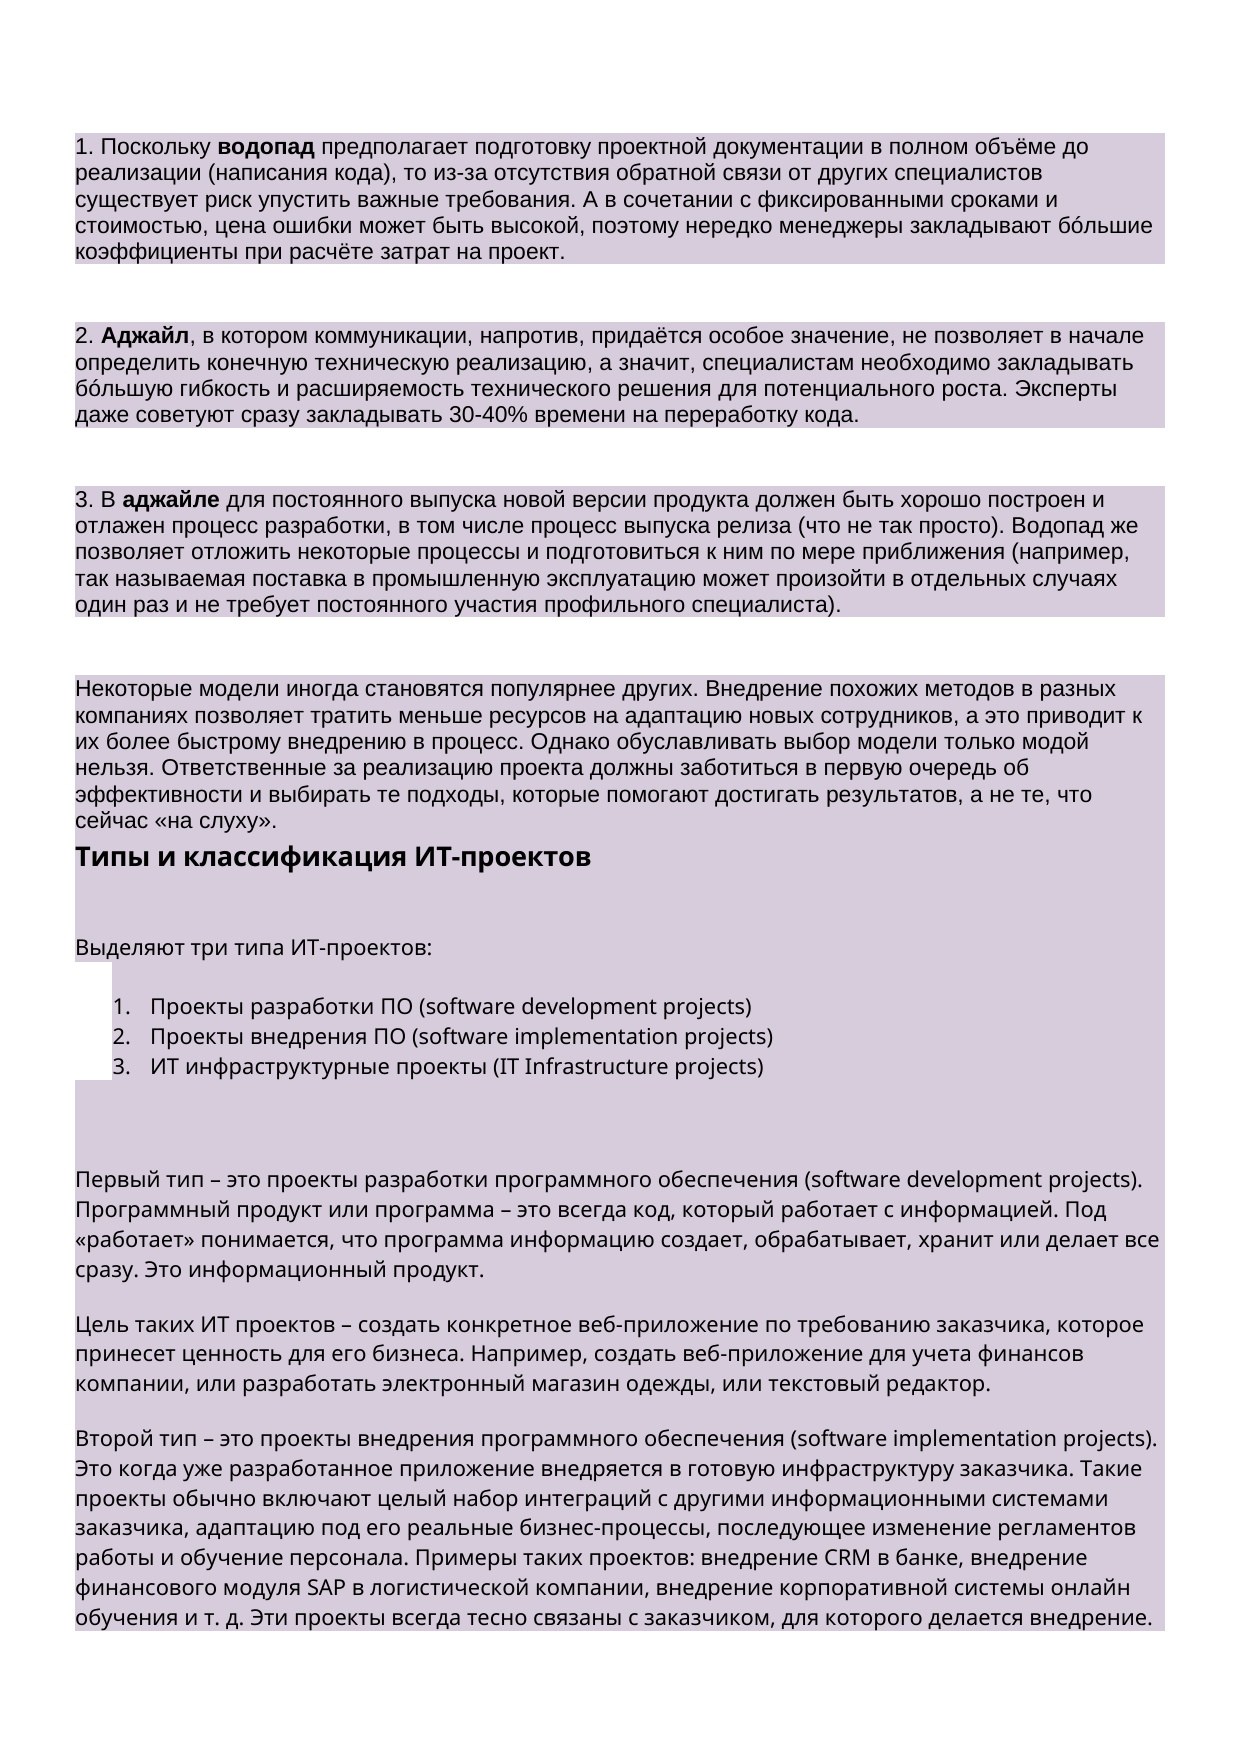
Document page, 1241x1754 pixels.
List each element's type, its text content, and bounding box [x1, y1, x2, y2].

text 2. Аджайл, в котором коммуникации, напротив, придаётся особое значение, не позволяет в начале определить конечную техническую реализацию, а значит, специалистам необходимо закладывать бóльшую гибкость и расширяемость технического решения для потенциального роста. Эксперты даже советуют сразу закладывать 30-40% времени на переработку кода. [75, 322, 1165, 428]
text Первый тип – это проекты разработки программного обеспечения (software development projects). Программный продукт или программа – это всегда код, который работает с информацией. Под «работает» понимается, что программа информацию создает, обрабатывает, хранит или делает все сразу. Это информационный продукт. [75, 1164, 1165, 1283]
list ИТ инфраструктурные проекты (IT Infrastructure projects) [112, 1051, 1165, 1080]
text Второй тип – это проекты внедрения программного обеспечения (software implementation projects). Это когда уже разработанное приложение внедряется в готовую инфраструктуру заказчика. Такие проекты обычно включают целый набор интеграций с другими информационными системами заказчика, адаптацию под его реальные бизнес-процессы, последующее изменение регламентов работы и обучение персонала. Примеры таких проектов: внедрение CRM в банке, внедрение финансового модуля SAP в логистической компании, внедрение корпоративной системы онлайн обучения и т. д. Эти проекты всегда тесно связаны с заказчиком, для которого делается внедрение. [75, 1423, 1165, 1631]
text Выделяют три типа ИТ-проектов: [75, 932, 1165, 962]
text 1. Поскольку водопад предполагает подготовку проектной документации в полном объёме до реализации (написания кода), то из-за отсутствия обратной связи от других специалистов существует риск упустить важные требования. А в сочетании с фиксированными сроками и стоимостью, цена ошибки может быть высокой, поэтому нередко менеджеры закладывают бóльшие коэффициенты при расчёте затрат на проект. [75, 133, 1165, 264]
list Проекты разработки ПО (software development projects) [112, 991, 1165, 1021]
list Проекты внедрения ПО (software implementation projects) [112, 1021, 1165, 1051]
text Некоторые модели иногда становятся популярнее других. Внедрение похожих методов в разных компаниях позволяет тратить меньше ресурсов на адаптацию новых сотрудников, а это приводит к их более быстрому внедрению в процесс. Однако обуславливать выбор модели только модой нельзя. Ответственные за реализацию проекта должны заботиться в первую очередь об эффективности и выбирать те подходы, которые помогают достигать результатов, а не те, что сейчас «на слуху». [75, 675, 1165, 833]
text Цель таких ИТ проектов – создать конкретное веб-приложение по требованию заказчика, которое принесет ценность для его бизнеса. Например, создать веб-приложение для учета финансов компании, или разработать электронный магазин одежды, или текстовый редактор. [75, 1308, 1165, 1398]
text 3. В аджайле для постоянного выпуска новой версии продукта должен быть хорошо построен и отлажен процесс разработки, в том числе процесс выпуска релиза (что не так просто). Водопад же позволяет отложить некоторые процессы и подготовиться к ним по мере приближения (например, так называемая поставка в промышленную эксплуатацию может произойти в отдельных случаях один раз и не требует постоянного участия профильного специалиста). [75, 486, 1165, 617]
subtitle Типы и классификация ИТ-проектов [75, 837, 1165, 874]
